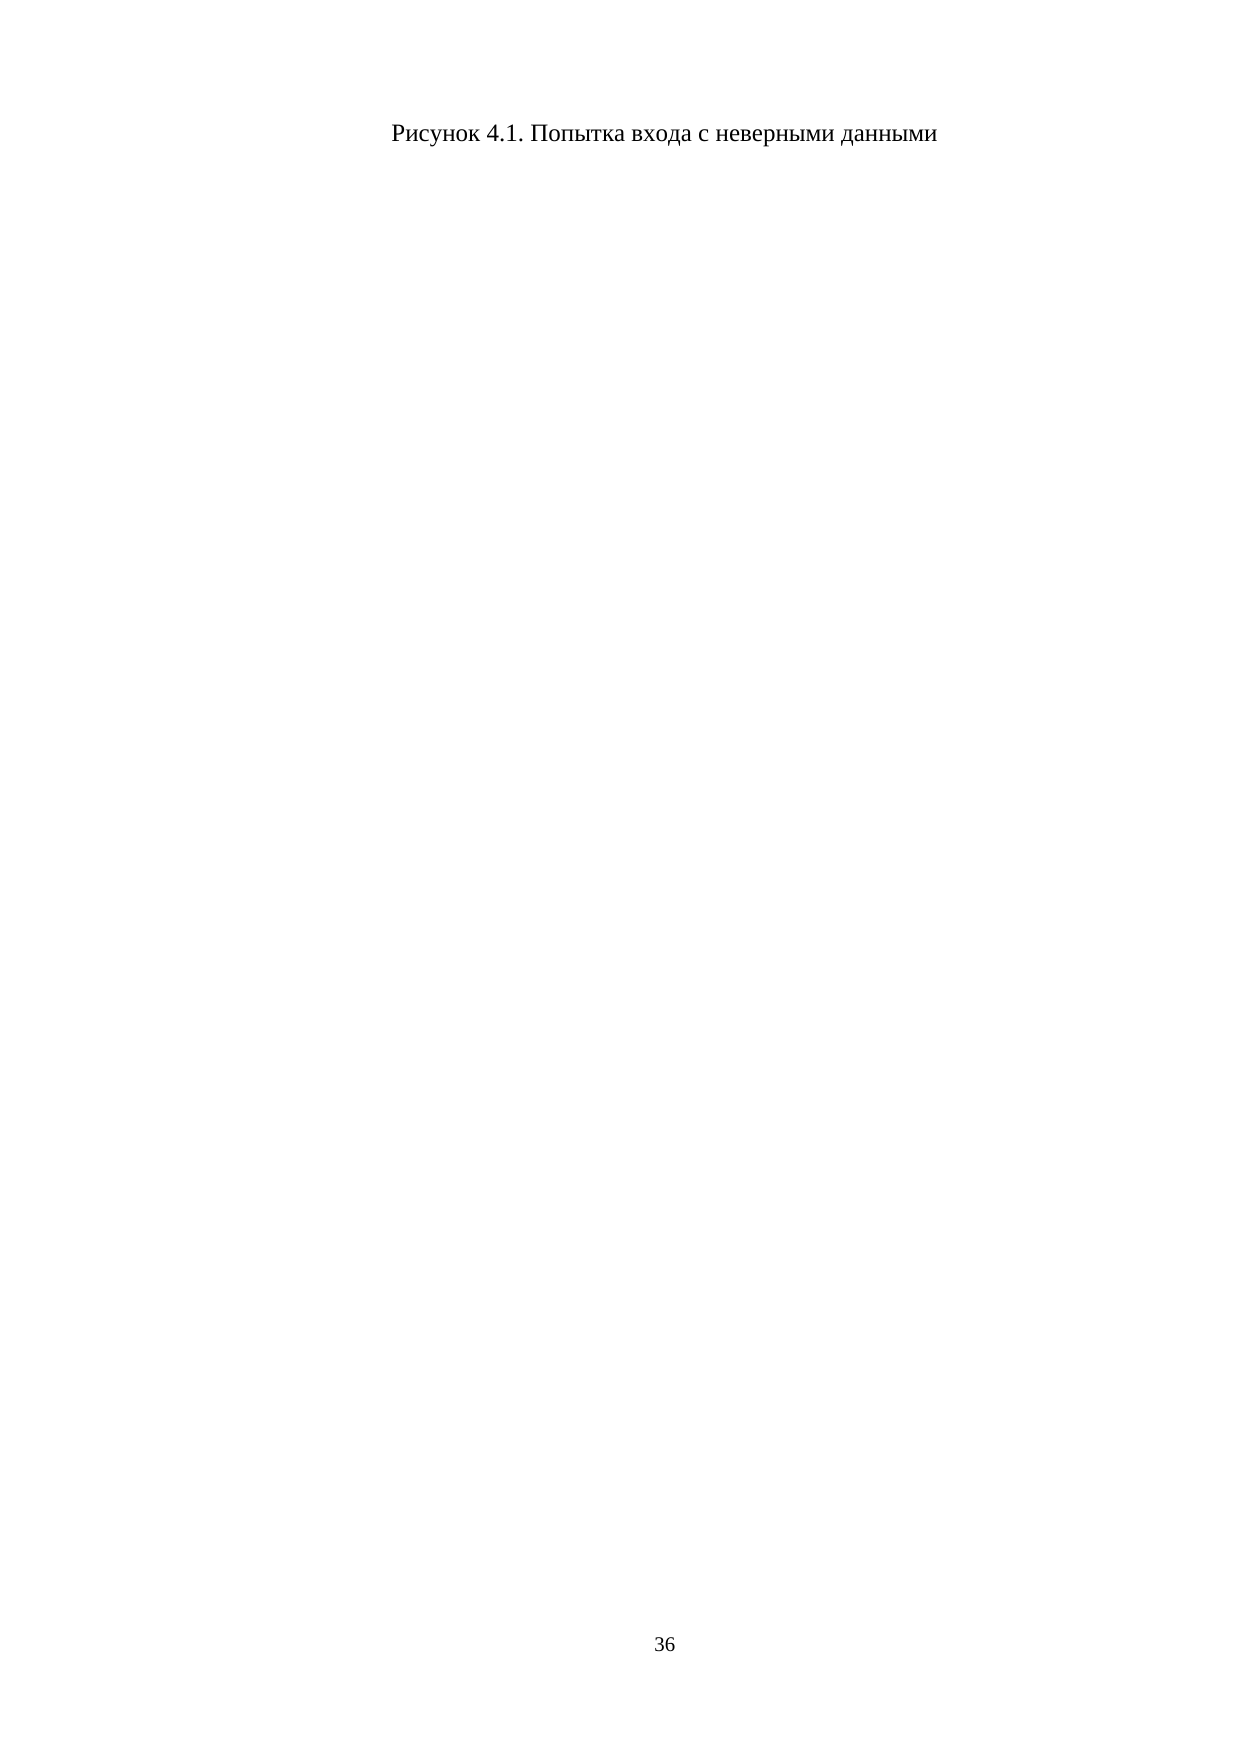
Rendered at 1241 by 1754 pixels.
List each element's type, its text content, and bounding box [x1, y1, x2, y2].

text Рисунок 4.1. Попытка входа с неверными данными [177, 118, 1152, 147]
